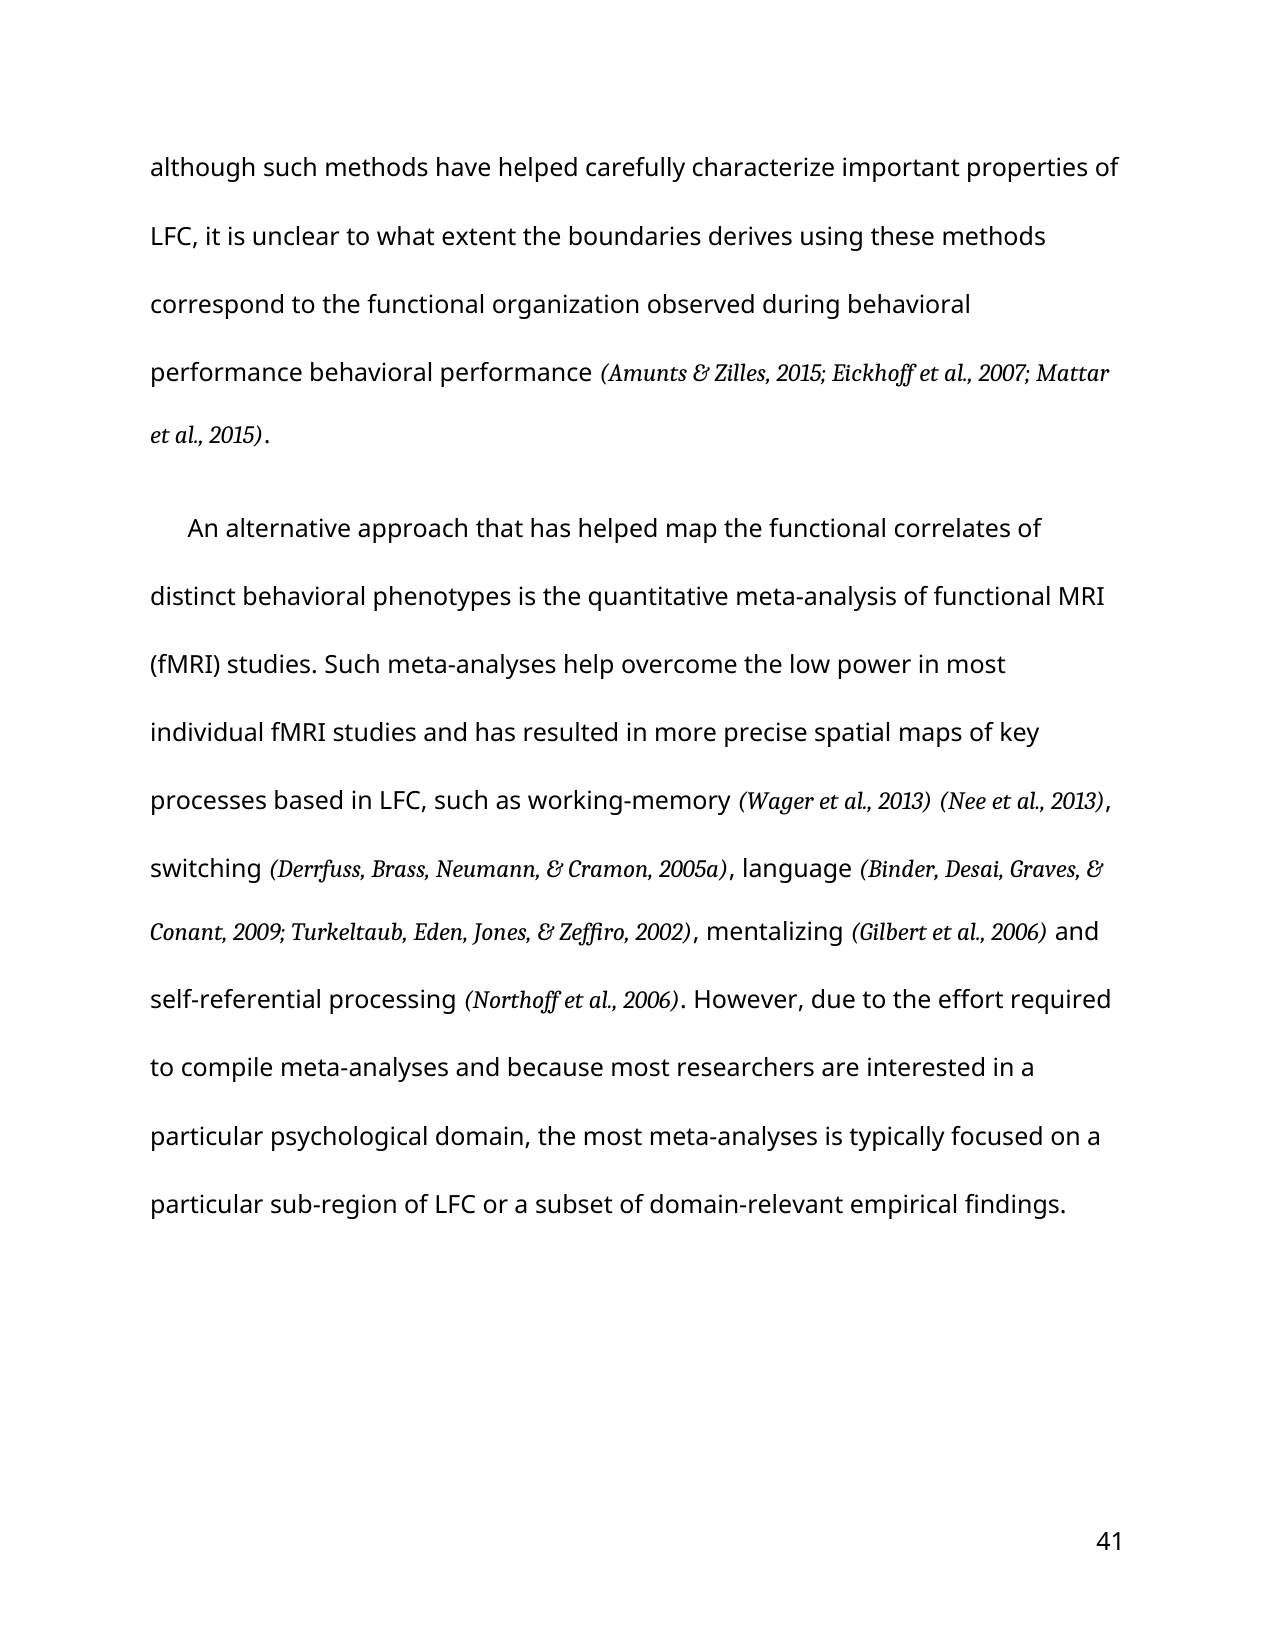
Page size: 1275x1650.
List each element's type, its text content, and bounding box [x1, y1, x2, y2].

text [150, 150, 1125, 451]
text An alternative approach that has helped map the functional correlates of distinct behavioral phenotypes is the quantitative meta-analysis of functional MRI (fMRI) studies. Such meta-analyses help overcome the low power in most individual fMRI studies and has resulted in more precise spatial maps of key processes based in LFC, such as working-memory (Wager et al., 2013) (Nee et al., 2013), switching (Derrfuss, Brass, Neumann, & Cramon, 2005a), language (Binder, Desai, Graves, & Conant, 2009; Turkeltaub, Eden, Jones, & Zeffiro, 2002), mentalizing (Gilbert et al., 2006) and self-referential processing (Northoff et al., 2006). However, due to the effort required to compile meta-analyses and because most researchers are interested in a particular psychological domain, the most meta-analyses is typically focused on a particular sub-region of LFC or a subset of domain-relevant empirical findings. [150, 510, 1125, 1220]
